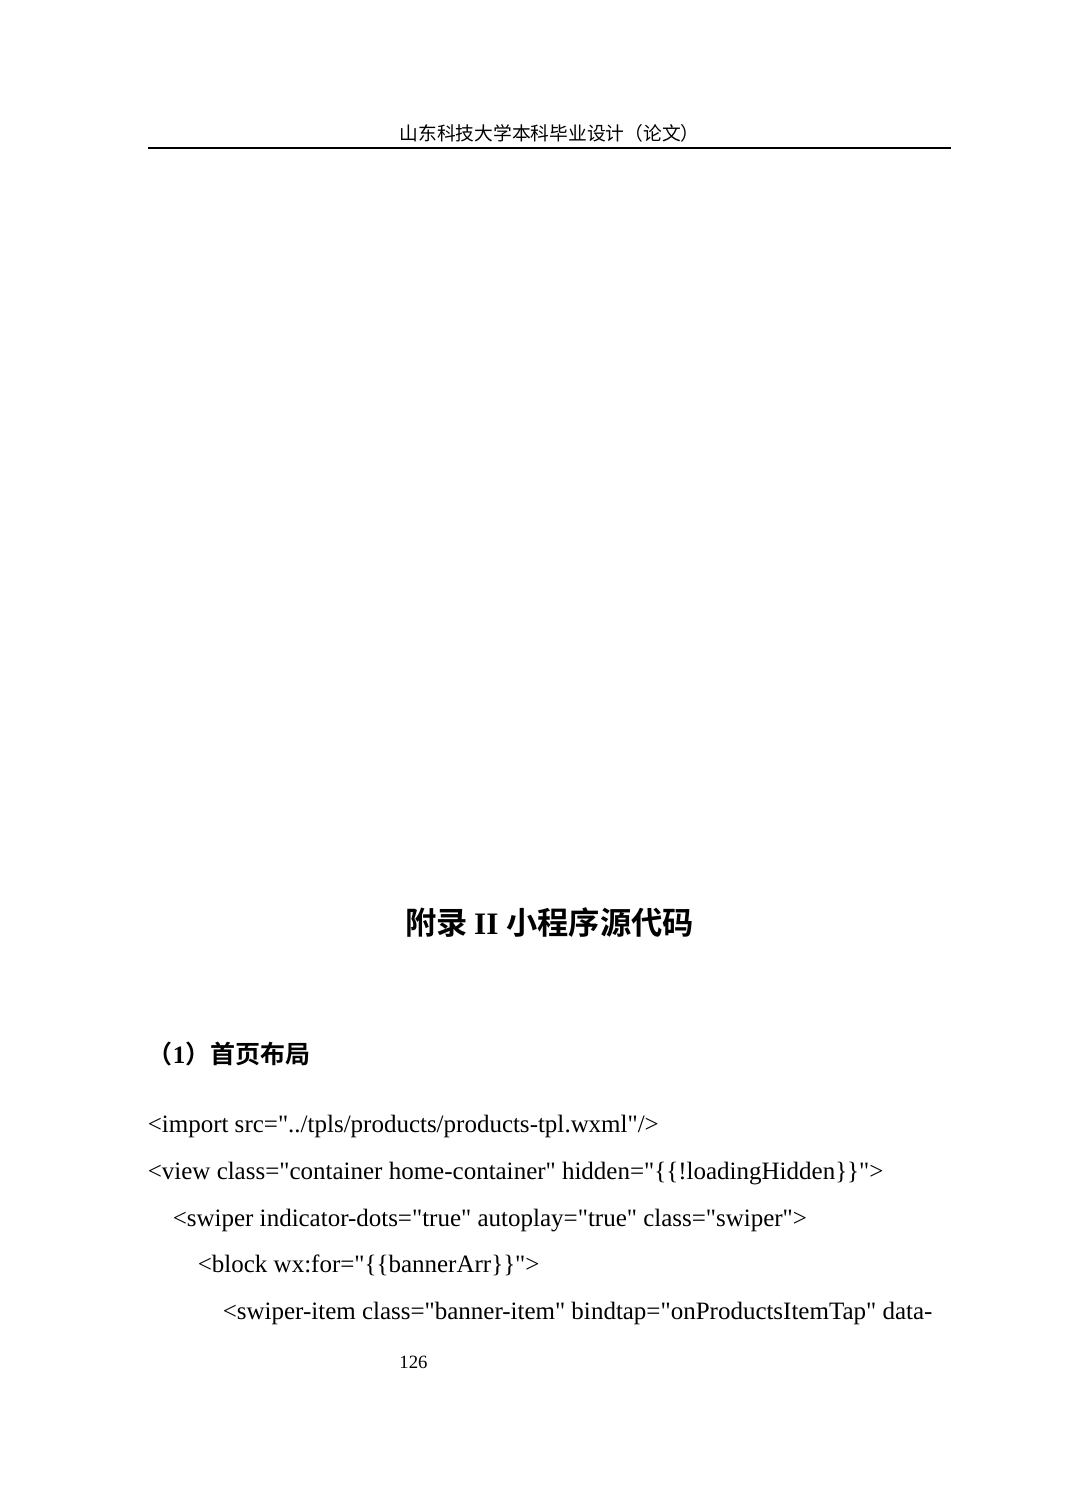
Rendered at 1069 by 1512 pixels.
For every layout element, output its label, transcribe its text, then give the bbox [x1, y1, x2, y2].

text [148, 1294, 951, 1327]
text <import src="../tpls/products/products-tpl.wxml"/> [148, 1107, 951, 1139]
text <view class="container home-container" hidden="{{!loadingHidden}}"> [148, 1154, 951, 1186]
text <block wx:for="{{bannerArr}}"> [148, 1248, 951, 1280]
text 附录II 小程序源代码 [148, 889, 951, 954]
text （1）首页布局 [148, 1020, 951, 1085]
text <swiper indicator-dots="true" autoplay="true" class="swiper"> [148, 1201, 951, 1233]
